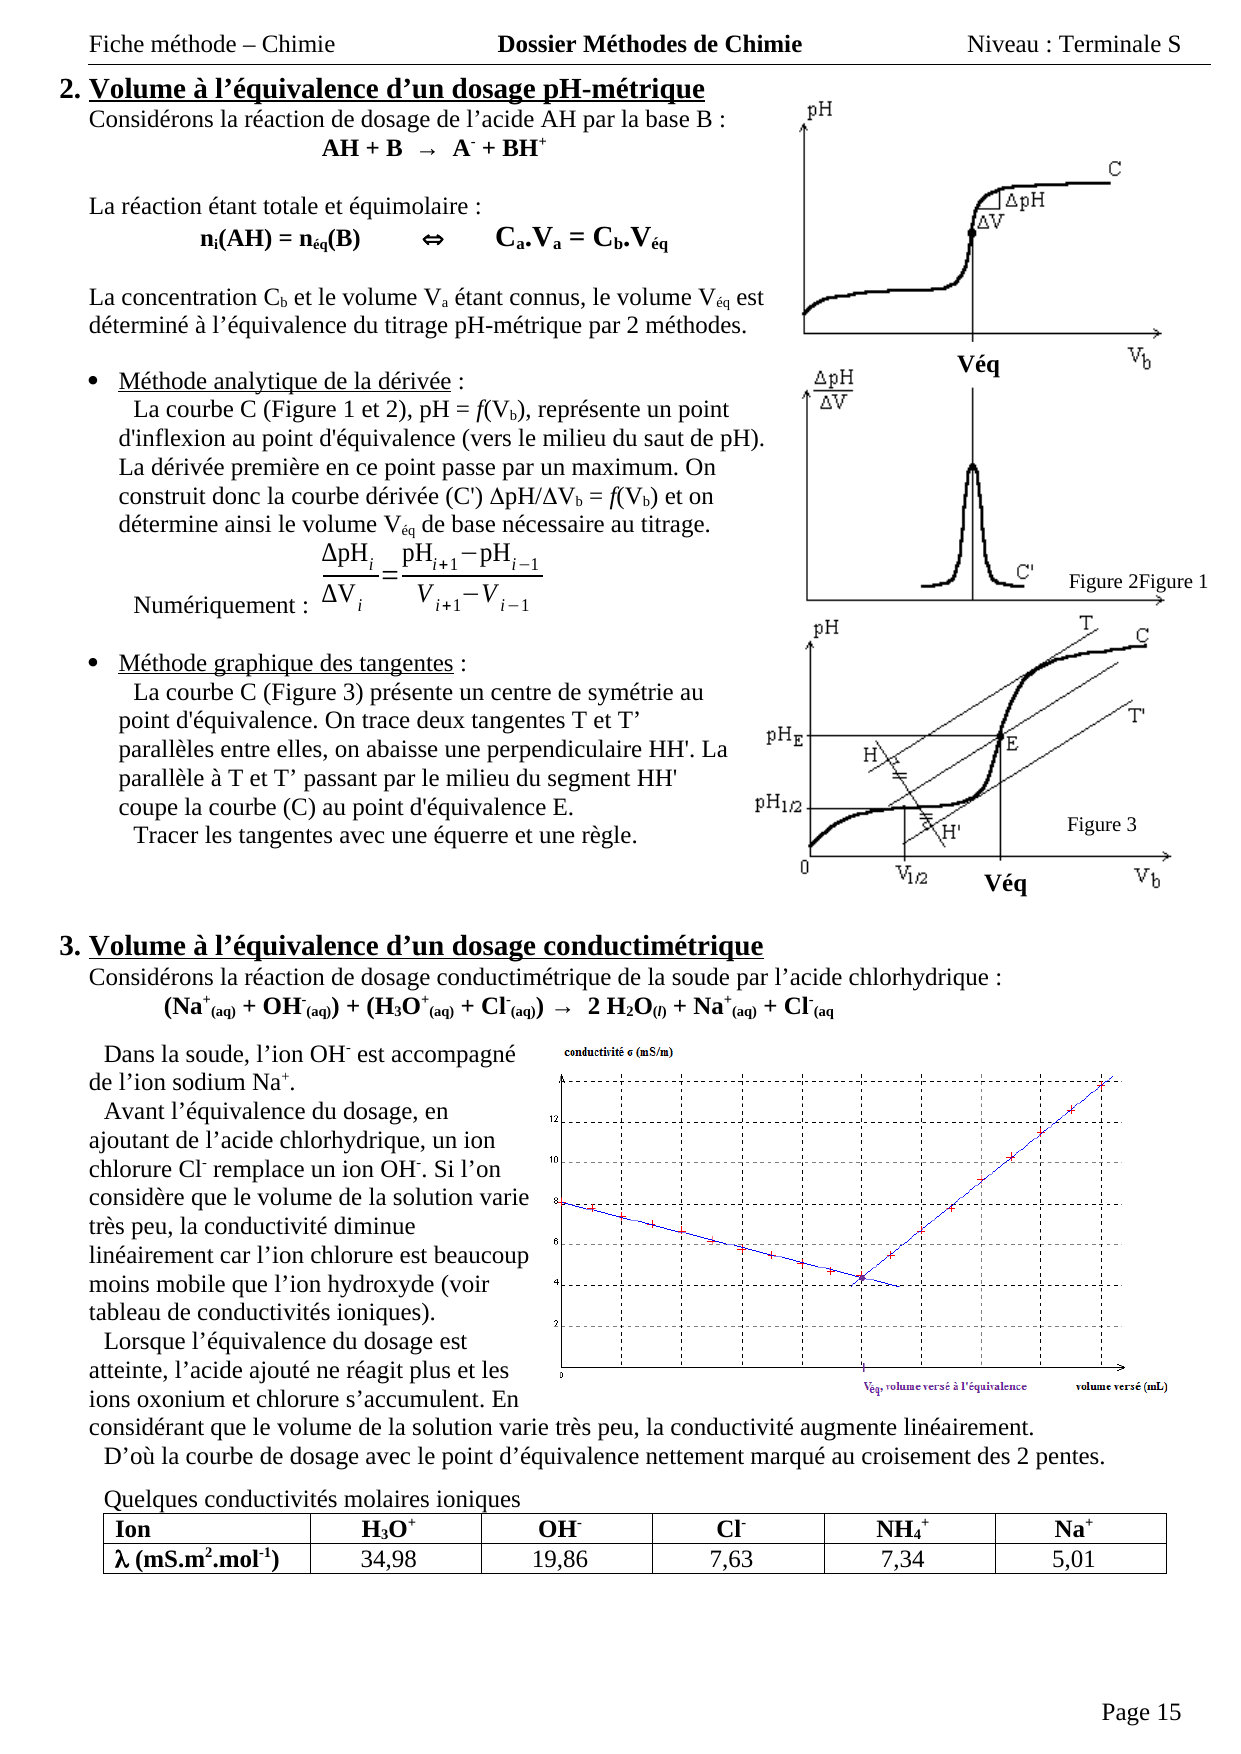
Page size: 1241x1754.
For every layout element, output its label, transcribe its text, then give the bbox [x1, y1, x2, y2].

text ni(AH) = néq(B) Ca.Va = Cb.Véq [89, 219, 1181, 253]
text La courbe C (Figure 3) présente un centre de symétrie au point d'équivalence. On trace deux tangentes T et T’ parallèles entre elles, on abaisse une perpendiculaire HH'. La parallèle à T et T’ passant par le milieu du segment HH' coupe la courbe (C) au point d'équivalence E. [118, 677, 1167, 821]
picture [747, 586, 1180, 898]
text (Na+(aq) + OH-(aq)) + (H3O+(aq) + Cl-(aq)) → 2 H2O(l) + Na+(aq) + Cl-(aq [89, 991, 1181, 1019]
text Avant l’équivalence du dosage, en ajoutant de l’acide chlorhydrique, un ion chlorure Cl- remplace un ion OH-. Si l’on considère que le volume de la solution varie très peu, la conductivité diminue linéairement car l’ion chlorure est beaucoup moins mobile que l’ion hydroxyde (voir tableau de conductivités ioniques). [89, 1096, 549, 1326]
picture [549, 1046, 1168, 1397]
text AH + B → A- + BH+ [89, 133, 1181, 162]
table_header NH4+ [825, 1514, 995, 1543]
text Numériquement : [118, 538, 1167, 619]
text Tracer les tangentes avec une équerre et une règle. [118, 821, 1167, 849]
table_cell 34,98 [311, 1544, 481, 1573]
subtitle Volume à l’équivalence d’un dosage conductimétrique [59, 928, 1181, 962]
text La courbe C (Figure 1 et 2), pH = f(Vb), représente un point d'inflexion au point d'équivalence (vers le milieu du saut de pH). La dérivée première en ce point passe par un maximum. On construit donc la courbe dérivée (C') pH/Vb = f(Vb) et on détermine ainsi le volume Véq de base nécessaire au titrage. [118, 394, 1167, 538]
text La réaction étant totale et équimolaire : [89, 191, 1181, 219]
text La concentration Cb et le volume Va étant connus, le volume Véq est déterminé à l’équivalence du titrage pH-métrique par 2 méthodes. [89, 282, 1167, 339]
table_header Cl- [653, 1514, 824, 1543]
text Quelques conductivités molaires ioniques [89, 1484, 1167, 1513]
text Dans la soude, l’ion OH- est accompagné de l’ion sodium Na+. [89, 1039, 1167, 1096]
table_header OH- [482, 1514, 652, 1543]
text D’où la courbe de dosage avec le point d’équivalence nettement marqué au croisement des 2 pentes. [89, 1441, 1167, 1470]
table_cell 7,63 [653, 1544, 824, 1573]
table_cell 5,01 [996, 1544, 1166, 1573]
text Considérons la réaction de dosage conductimétrique de la soude par l’acide chlorhydrique : [89, 962, 1181, 991]
picture [798, 162, 1169, 191]
picture [798, 253, 1169, 578]
table_header Na+ [996, 1514, 1166, 1543]
table_cell  (mS.m2.mol-1) [104, 1544, 310, 1573]
table_cell 19,86 [482, 1544, 652, 1573]
subtitle Volume à l’équivalence d’un dosage pH-métrique [59, 71, 1181, 104]
table_header Ion [104, 1514, 310, 1543]
text Lorsque l’équivalence du dosage est atteinte, l’acide ajouté ne réagit plus et les ions oxonium et chlorure s’accumulent. En considérant que le volume de la solution varie très peu, la conductivité augmente linéairement. [89, 1326, 1167, 1441]
text Considérons la réaction de dosage de l’acide AH par la base B : [89, 104, 1181, 133]
list Méthode graphique des tangentes : [89, 648, 1167, 677]
table_header H3O+ [311, 1514, 481, 1543]
table_cell 7,34 [825, 1544, 995, 1573]
list Méthode analytique de la dérivée : [89, 366, 1167, 394]
